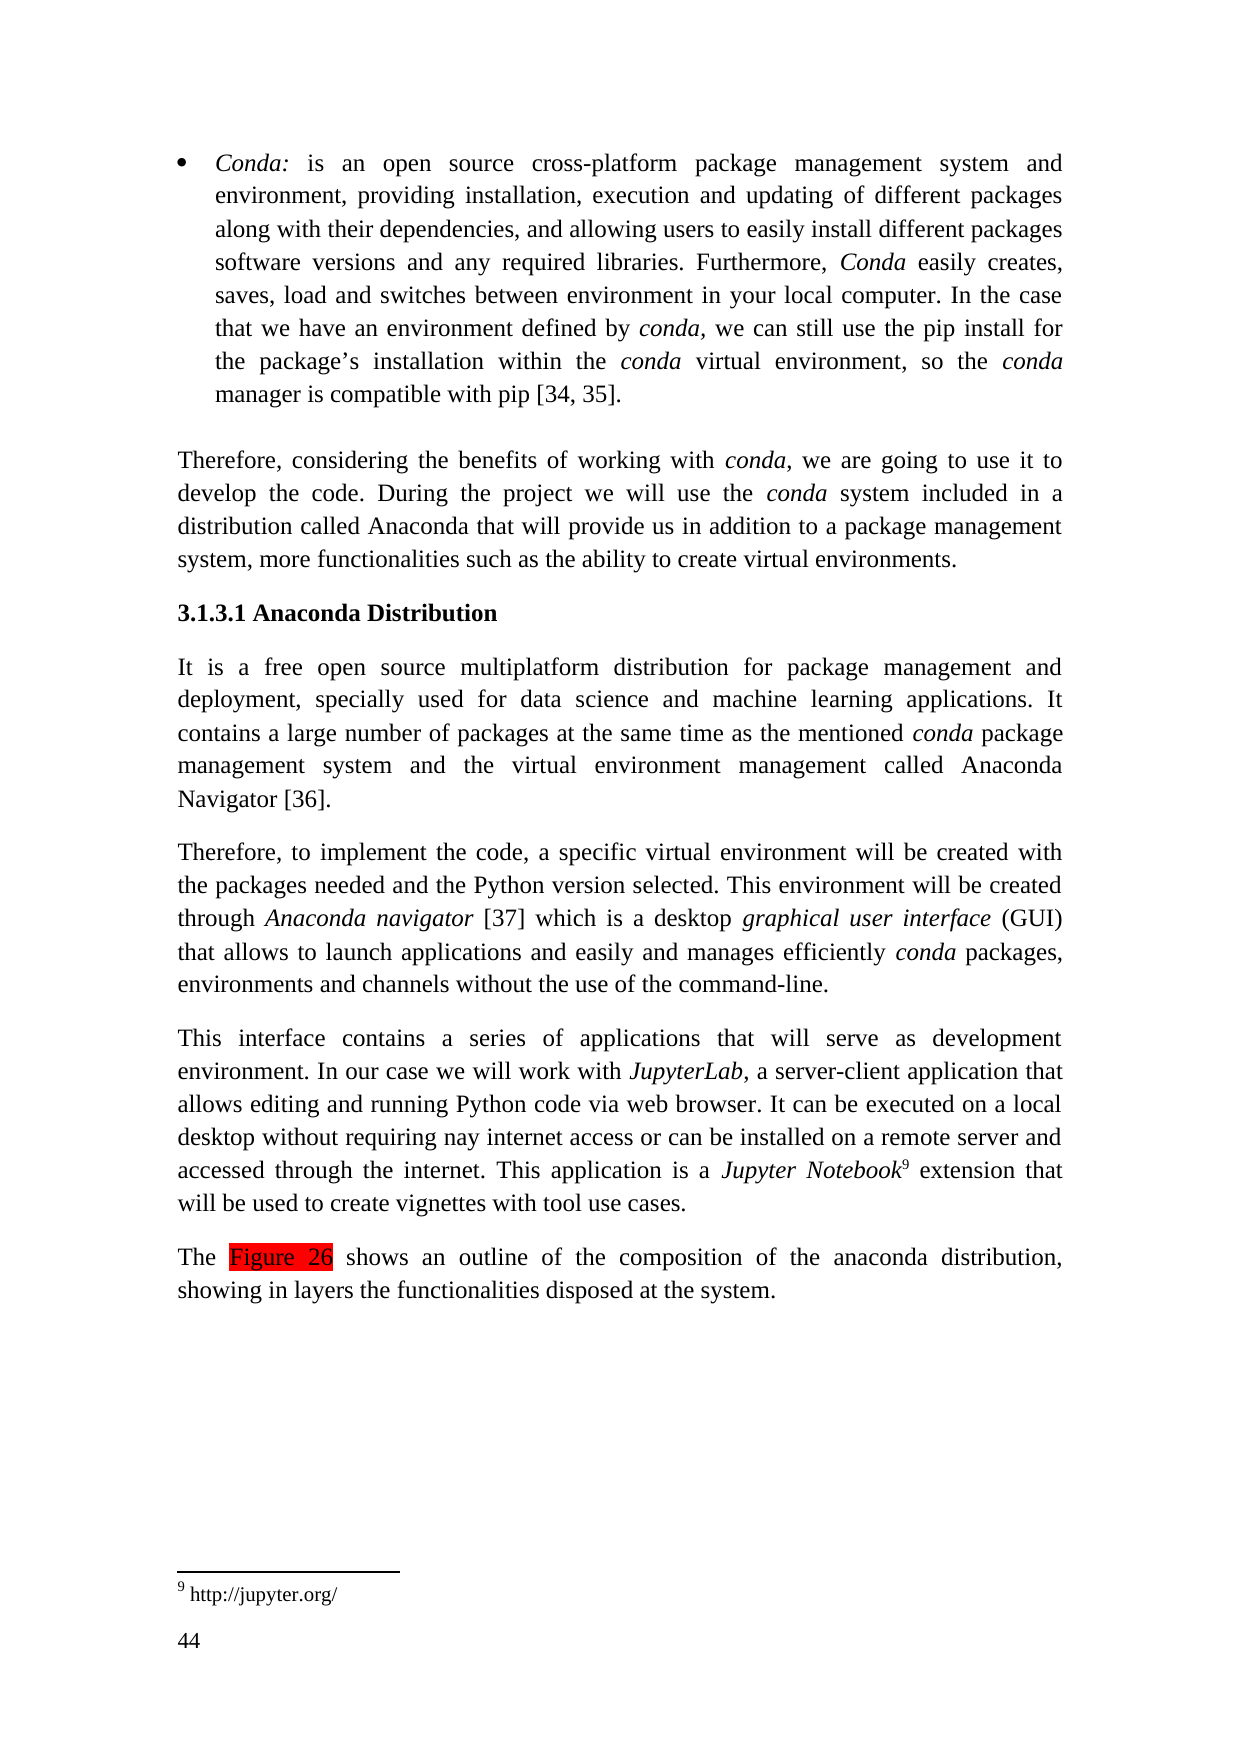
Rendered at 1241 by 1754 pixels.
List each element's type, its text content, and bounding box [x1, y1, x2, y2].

list It is a free open source multiplatform distribution for package management and deployment, specially used for data science and machine learning applications. It contains a large number of packages at the same time as the mentioned conda package management system and the virtual environment management called Anaconda Navigator . [177, 652, 1063, 812]
list Conda: is an open source cross-platform package management system and environment, providing installation, execution and updating of different packages along with their dependencies, and allowing users to easily install different packages software versions and any required libraries. Furthermore, Conda easily creates, saves, load and switches between environment in your local computer. In the case that we have an environment defined by conda, we can still use the pip install for the package’s installation within the conda virtual environment, so the conda manager is compatible with pip. [177, 148, 1063, 407]
list The Figure 26 shows an outline of the composition of the anaconda distribution, showing in layers the functionalities disposed at the system. [177, 1242, 1063, 1304]
list Therefore, to implement the code, a specific virtual environment will be created with the packages needed and the Python version selected. This environment will be created through Anaconda navigator which is a desktop graphical user interface (GUI) that allows to launch applications and easily and manages efficiently conda packages, environments and channels without the use of the command-line. [177, 837, 1063, 998]
list This interface contains a series of applications that will serve as development environment. In our case we will work with JupyterLab, a server-client application that allows editing and running Python code via web browser. It can be executed on a local desktop without requiring nay internet access or can be installed on a remote server and accessed through the internet. This application is a Jupyter Notebook extension that will be used to create vignettes with tool use cases. [177, 1023, 1063, 1217]
subtitle Anaconda Distribution [177, 598, 1063, 626]
list Therefore, considering the benefits of working with conda, we are going to use it to develop the code. During the project we will use the conda system included in a distribution called Anaconda that will provide us in addition to a package management system, more functionalities such as the ability to create virtual environments. [177, 445, 1063, 573]
